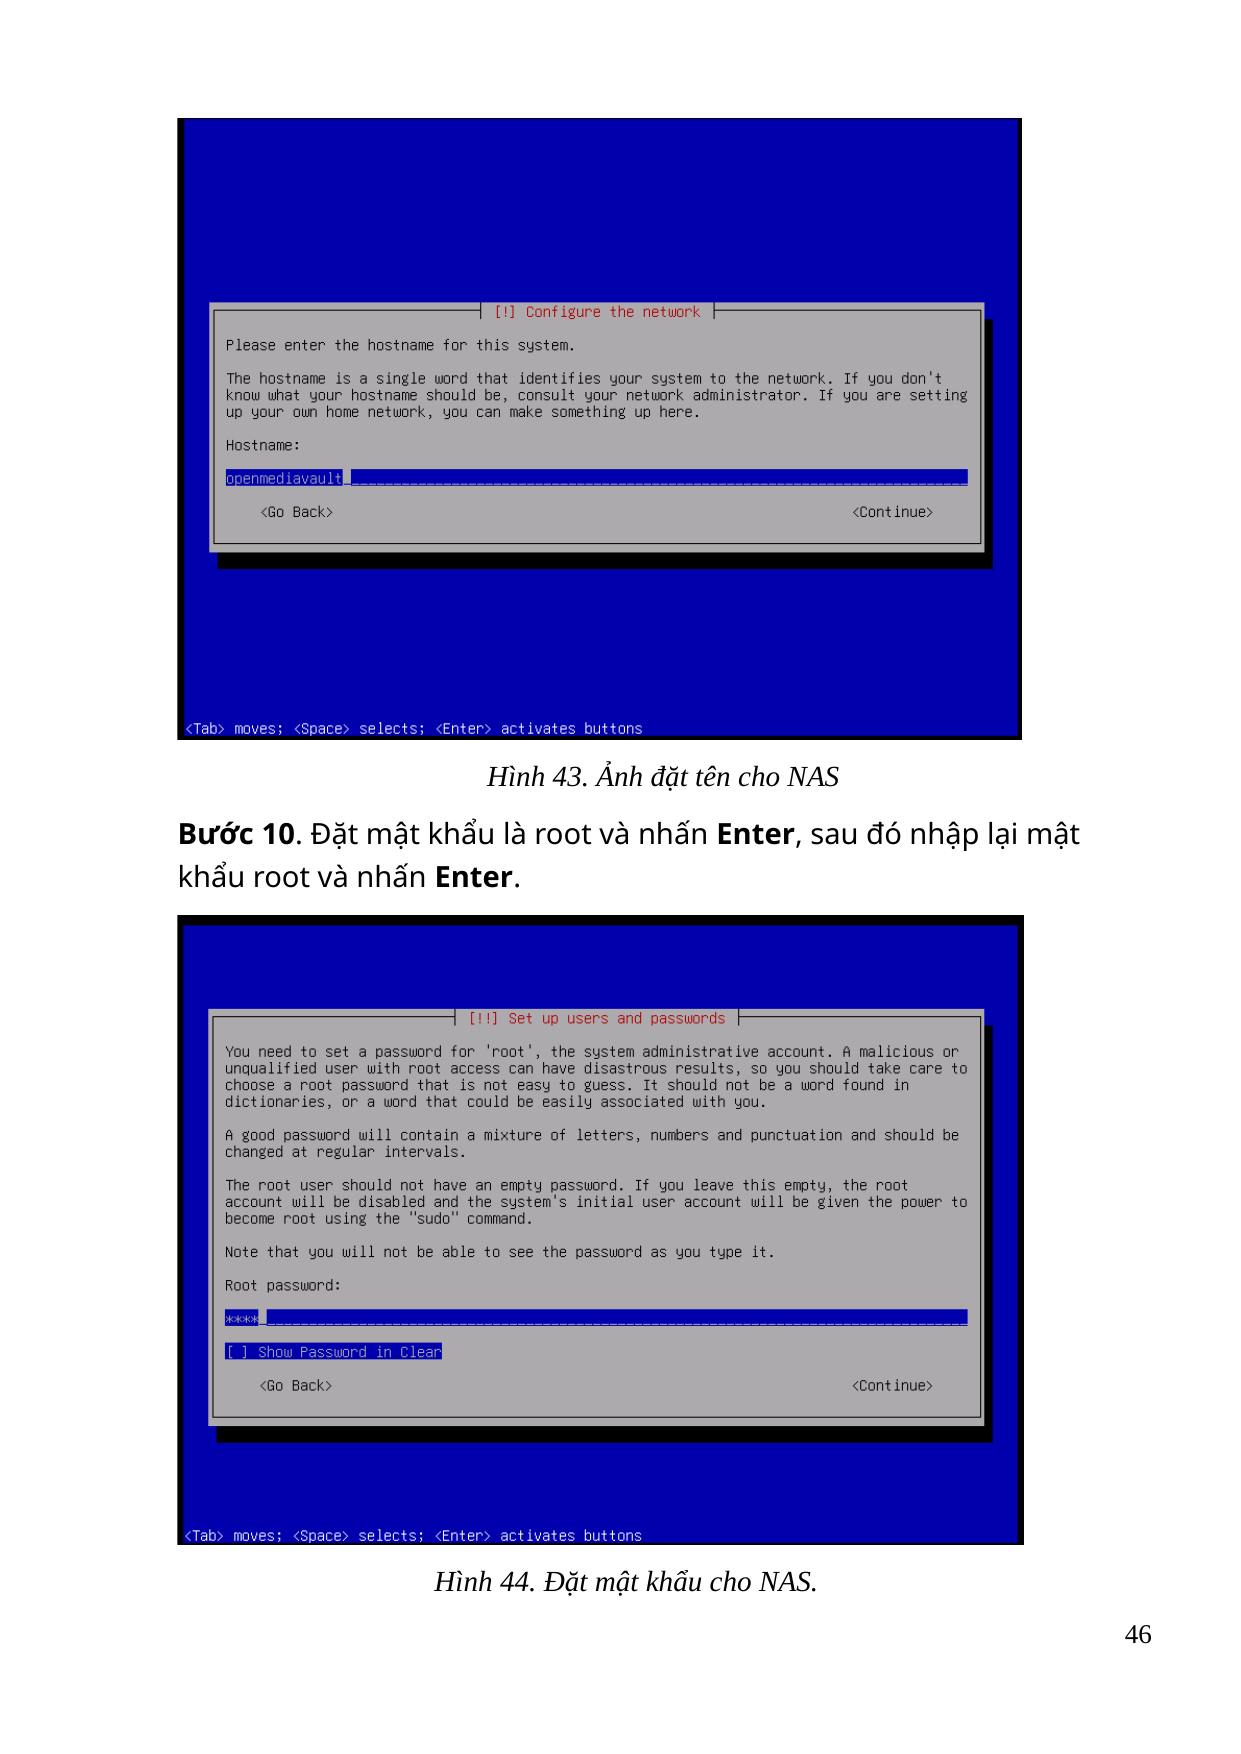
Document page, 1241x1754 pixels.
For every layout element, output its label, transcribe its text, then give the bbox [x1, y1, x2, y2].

picture [177, 118, 1022, 740]
picture [177, 915, 1024, 1545]
text Bước 10. Đặt mật khẩu là root và nhấn Enter, sau đó nhập lại mật khẩu root và nhấn Enter. [177, 813, 1152, 896]
text Hình 44. Đặt mật khẩu cho NAS. [103, 1564, 1152, 1597]
text Hình 43. Ảnh đặt tên cho NAS [177, 759, 1152, 793]
